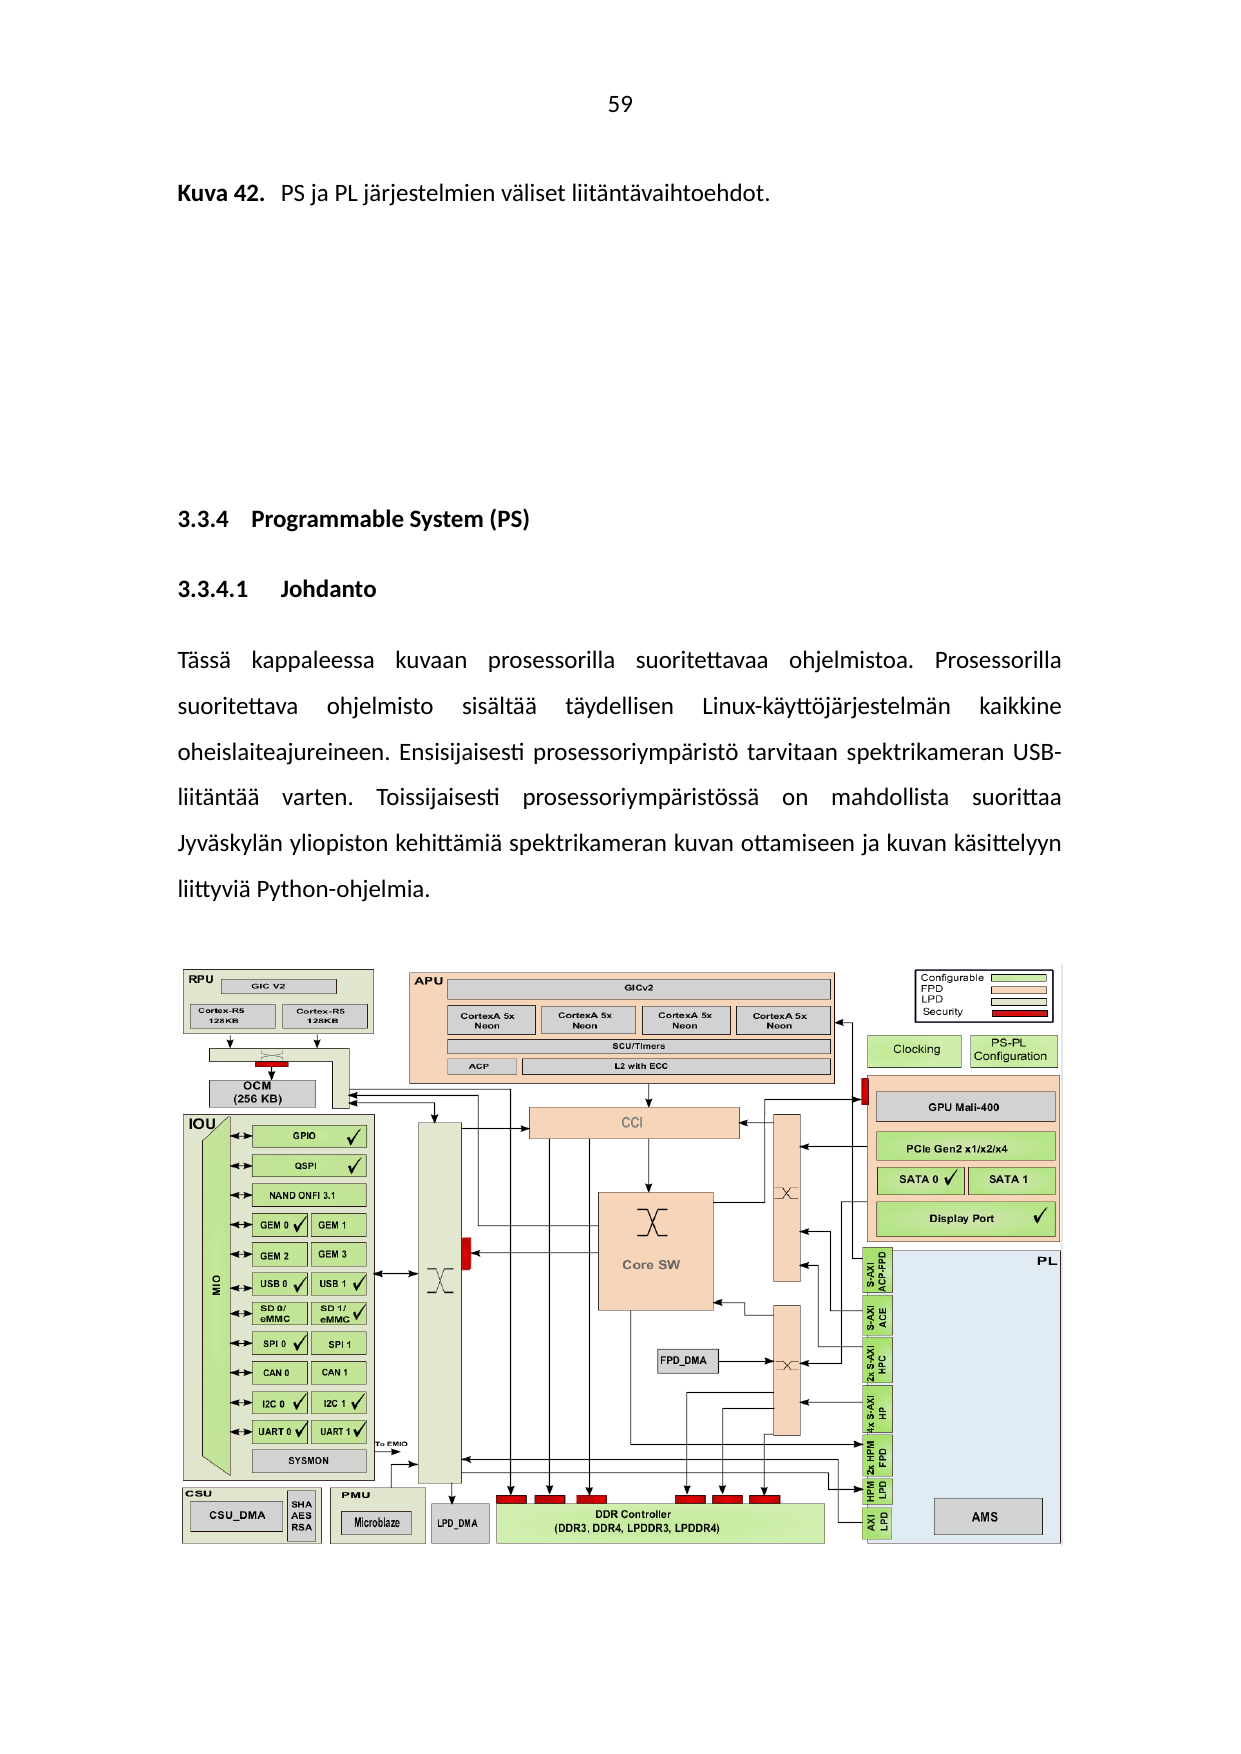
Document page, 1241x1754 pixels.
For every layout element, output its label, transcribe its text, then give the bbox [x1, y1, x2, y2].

picture [177, 964, 1063, 1546]
subtitle Programmable System (PS) [177, 503, 1063, 533]
text Tässä kappaleessa kuvaan prosessorilla suoritettavaa ohjelmistoa. Prosessorilla suoritettava ohjelmisto sisältää täydellisen Linux-käyttöjärjestelmän kaikkine oheislaiteajureineen. Ensisijaisesti prosessoriympäristö tarvitaan spektrikameran USB-liitäntää varten. Toissijaisesti prosessoriympäristössä on mahdollista suorittaa Jyväskylän yliopiston kehittämiä spektrikameran kuvan ottamiseen ja kuvan käsittelyyn liittyviä Python-ohjelmia. [177, 644, 1063, 903]
subtitle Johdanto [177, 574, 1063, 604]
text Kuva 42. PS ja PL järjestelmien väliset liitäntävaihtoehdot. [177, 177, 1063, 208]
